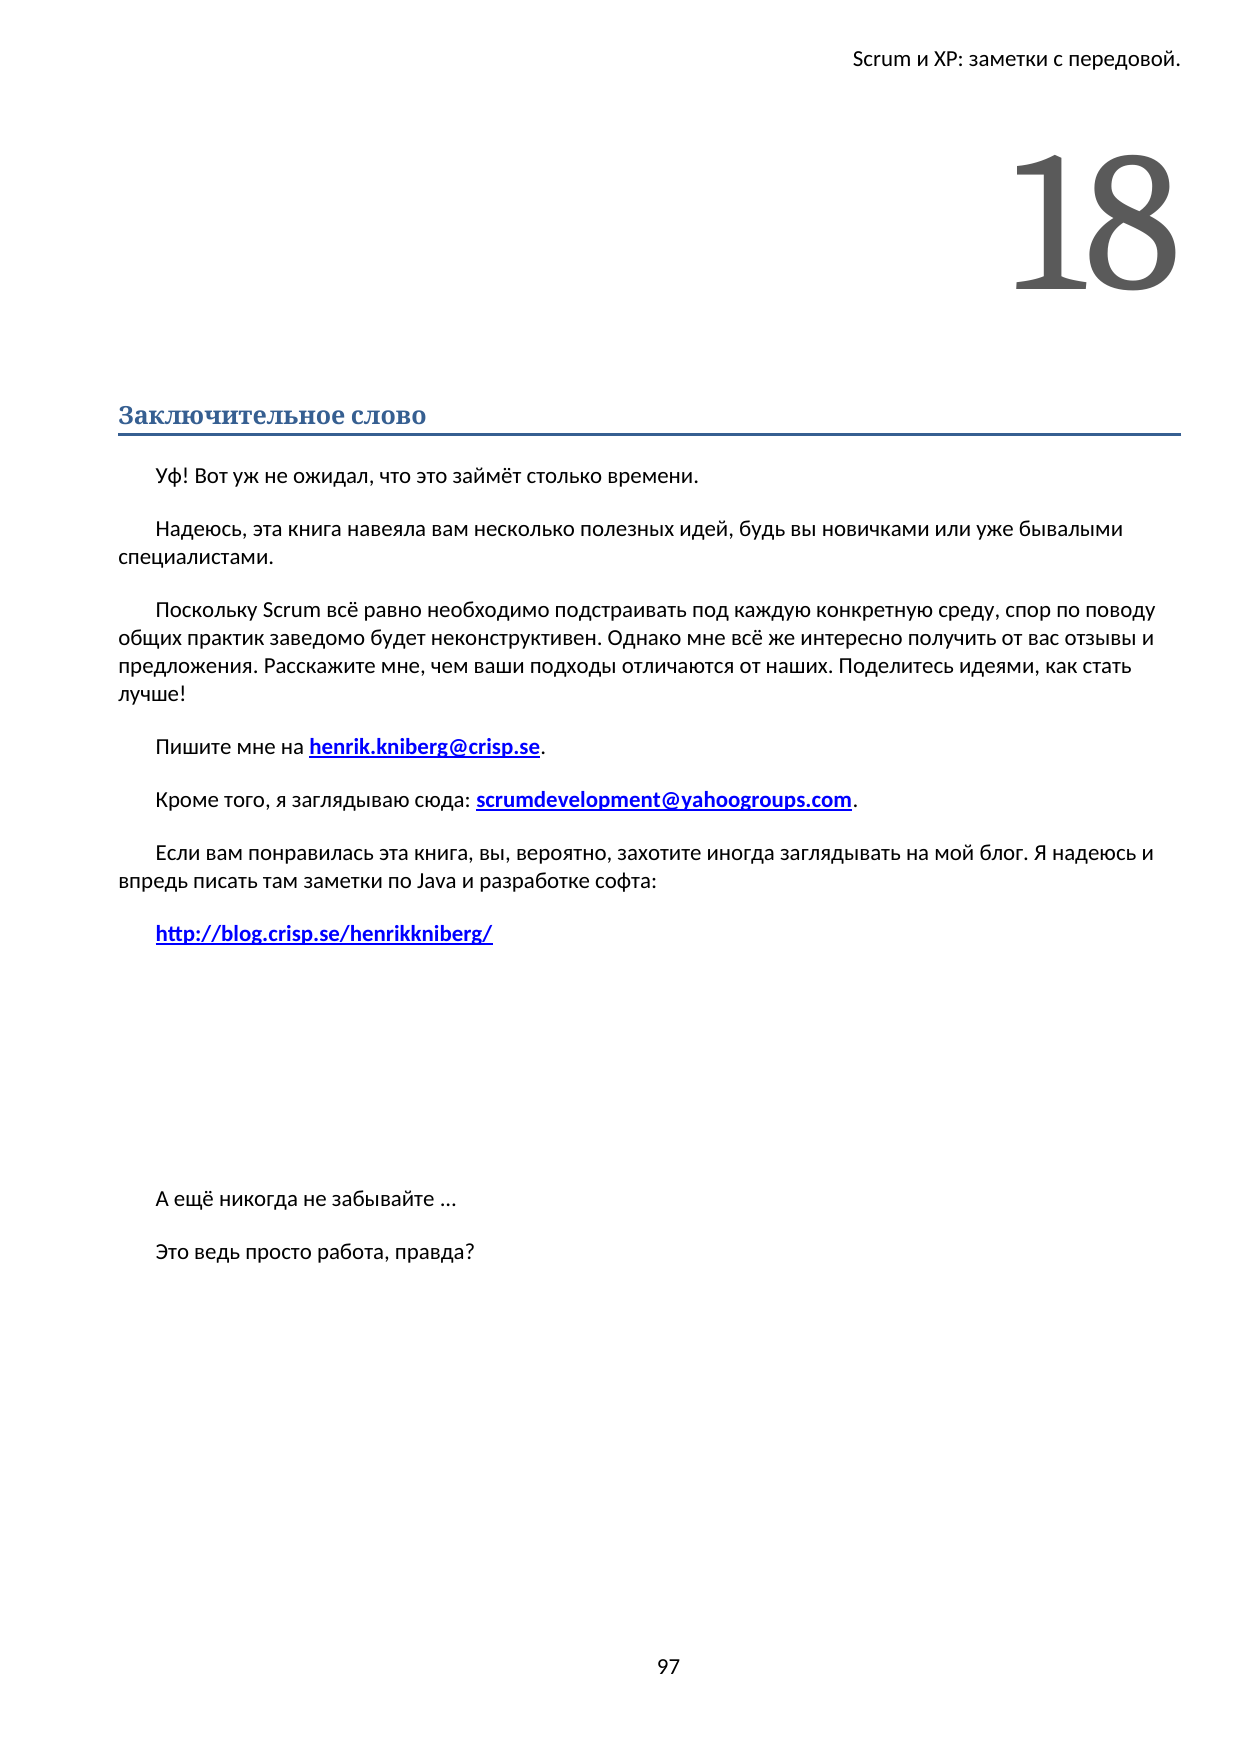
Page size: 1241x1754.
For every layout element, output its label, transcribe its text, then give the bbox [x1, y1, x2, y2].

text Это ведь просто работа, правда? [118, 1237, 1181, 1265]
text http://blog.crisp.se/henrikkniberg/ [118, 919, 1181, 947]
text 18 [118, 109, 1181, 339]
text Уф! Вот уж не ожидал, что это займёт столько времени. [118, 461, 1181, 489]
text Пишите мне на henrik.kniberg@crisp.se. [118, 732, 1181, 760]
text Если вам понравилась эта книга, вы, вероятно, захотите иногда заглядывать на мой блог. Я надеюсь и впредь писать там заметки по Java и разработке софта: [118, 838, 1181, 894]
subtitle Заключительное слово [118, 402, 1181, 433]
text А ещё никогда не забывайте ... [118, 1184, 1181, 1212]
text Кроме того, я заглядываю сюда: scrumdevelopment@yahoogroups.com. [118, 785, 1181, 813]
text Поскольку Scrum всё равно необходимо подстраивать под каждую конкретную среду, спор по поводу общих практик заведомо будет неконструктивен. Однако мне всё же интересно получить от вас отзывы и предложения. Расскажите мне, чем ваши подходы отличаются от наших. Поделитесь идеями, как стать лучше! [118, 595, 1181, 707]
text Надеюсь, эта книга навеяла вам несколько полезных идей, будь вы новичками или уже бывалыми специалистами. [118, 514, 1181, 570]
